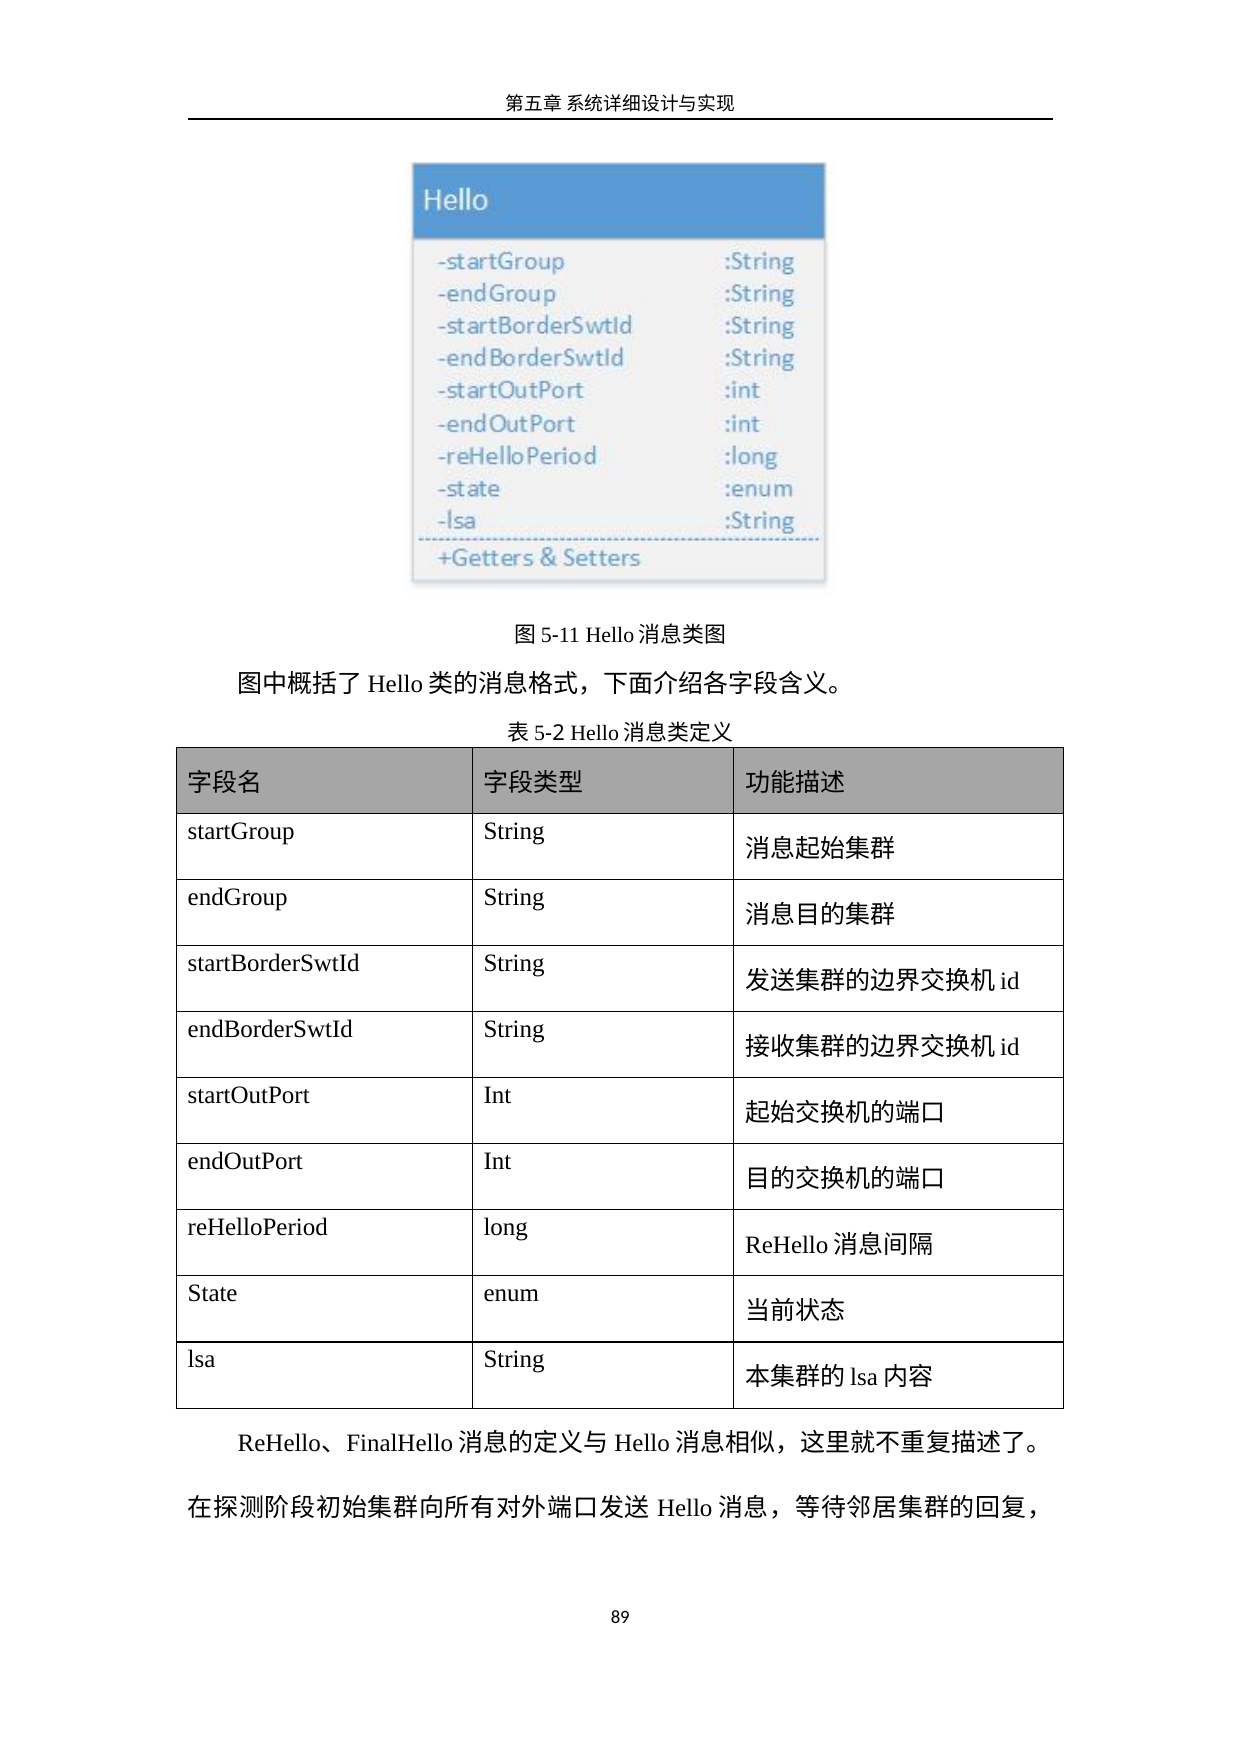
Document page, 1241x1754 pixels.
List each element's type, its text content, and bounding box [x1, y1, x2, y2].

table_cell startGroup [177, 814, 472, 879]
table_cell endBorderSwtId [177, 1012, 472, 1077]
table_cell ReHello消息间隔 [734, 1210, 1063, 1275]
text 图5-11 Hello消息类图 [187, 617, 1053, 649]
table_header 功能描述 [734, 748, 1063, 813]
table_cell enum [473, 1276, 733, 1341]
table_cell startOutPort [177, 1078, 472, 1143]
table_header 字段类型 [473, 748, 733, 813]
table_cell String [473, 880, 733, 945]
table_cell startBorderSwtId [177, 946, 472, 1011]
text 表5-2 Hello消息类定义 [187, 714, 1053, 747]
picture [404, 162, 836, 595]
table_cell long [473, 1210, 733, 1275]
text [187, 1409, 1053, 1538]
table_cell 目的交换机的端口 [734, 1144, 1063, 1209]
table_cell 接收集群的边界交换机id [734, 1012, 1063, 1077]
table_cell String [473, 946, 733, 1011]
table_cell Int [473, 1144, 733, 1209]
table_cell 消息目的集群 [734, 880, 1063, 945]
table_cell endGroup [177, 880, 472, 945]
table_cell State [177, 1276, 472, 1341]
table_cell reHelloPeriod [177, 1210, 472, 1275]
table_cell 当前状态 [734, 1276, 1063, 1341]
table_cell String [473, 1343, 733, 1407]
table_cell String [473, 814, 733, 879]
table_cell 发送集群的边界交换机id [734, 946, 1063, 1011]
table_cell lsa [177, 1343, 472, 1407]
table_cell 本集群的lsa内容 [734, 1343, 1063, 1407]
table_cell 消息起始集群 [734, 814, 1063, 879]
text 图中概括了Hello类的消息格式，下面介绍各字段含义。 [187, 649, 1053, 714]
table_cell Int [473, 1078, 733, 1143]
table_header 字段名 [177, 748, 472, 813]
table_cell endOutPort [177, 1144, 472, 1209]
table_cell 起始交换机的端口 [734, 1078, 1063, 1143]
table_cell String [473, 1012, 733, 1077]
